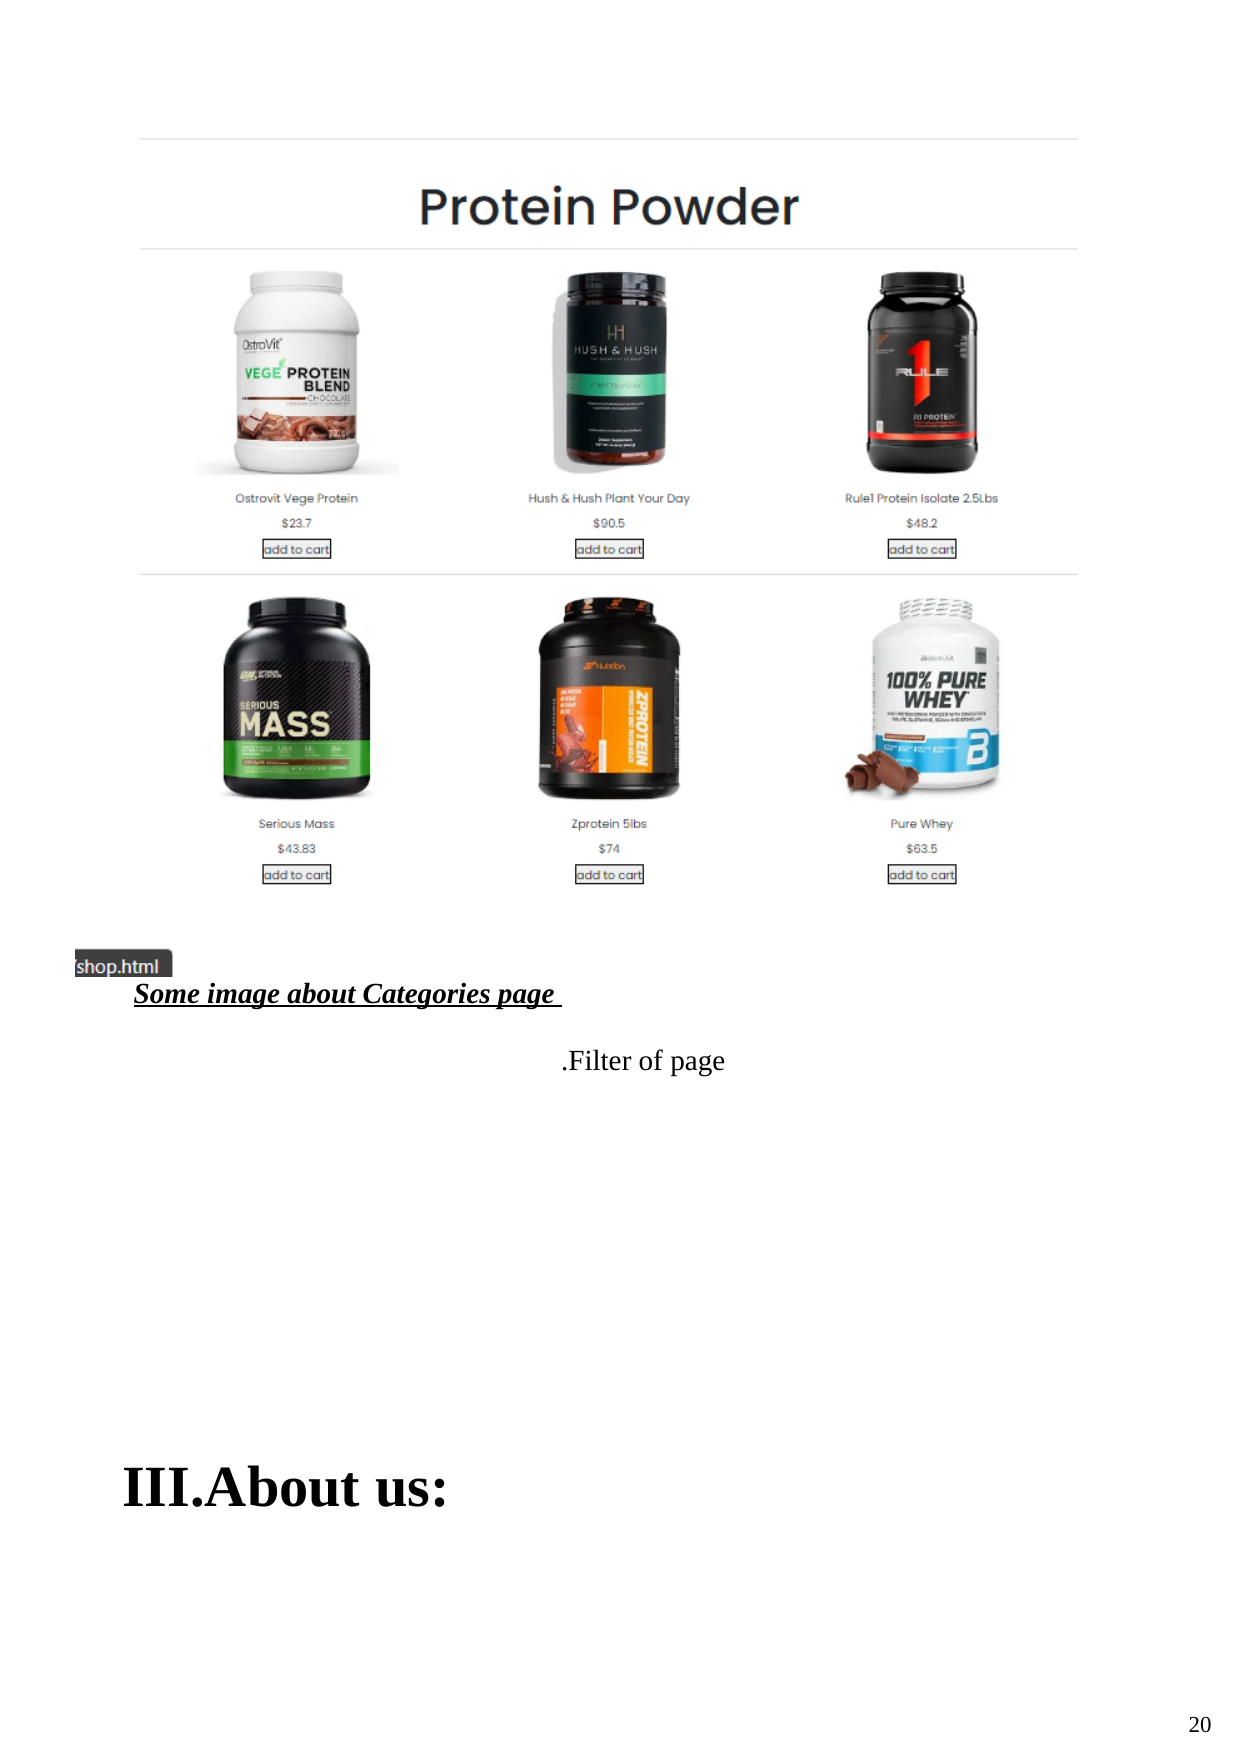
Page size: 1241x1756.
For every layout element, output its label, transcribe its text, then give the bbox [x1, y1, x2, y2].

text .Filter of page [75, 1043, 1211, 1077]
picture [75, 107, 1153, 977]
subtitle III.About us: [122, 1452, 1211, 1519]
text Some image about Categories page [75, 976, 1211, 1010]
